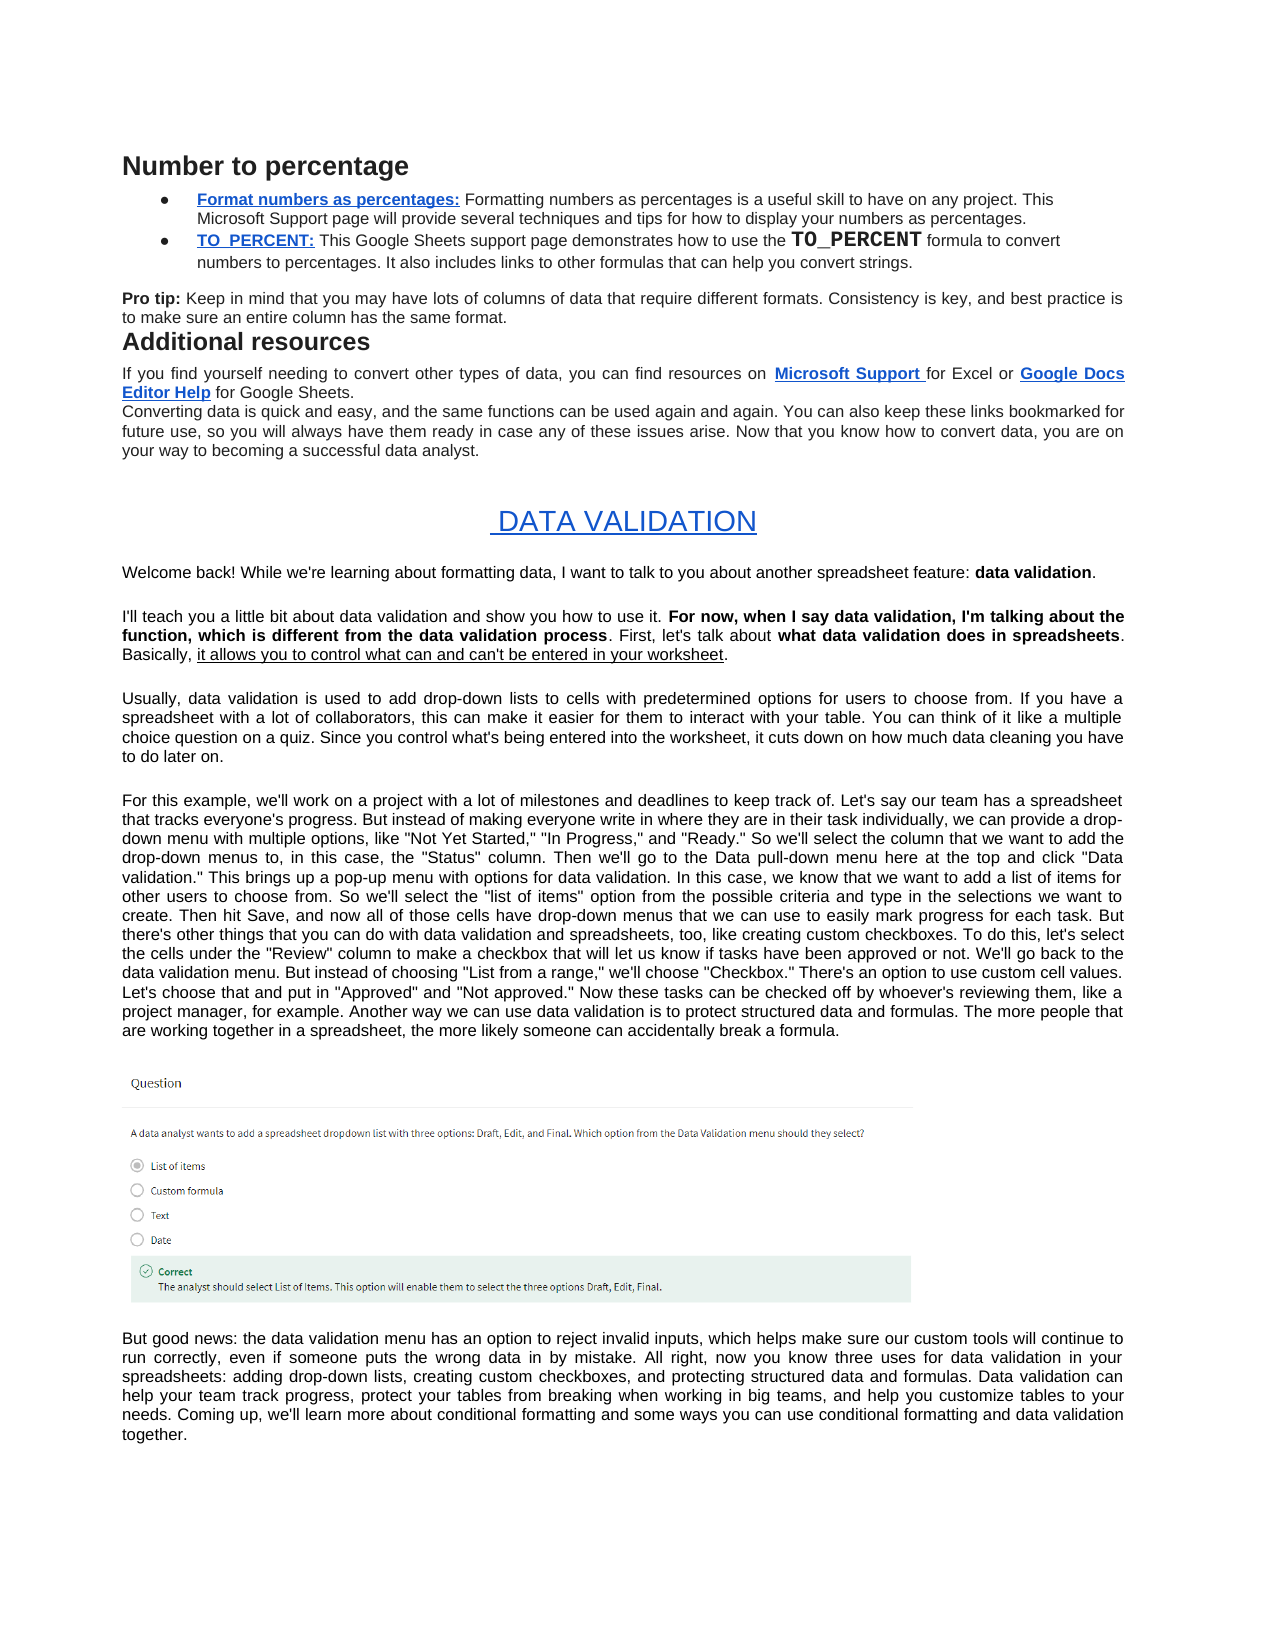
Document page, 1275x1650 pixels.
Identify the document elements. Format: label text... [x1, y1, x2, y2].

subtitle DATA VALIDATION [122, 504, 1125, 537]
subtitle Additional resources [122, 327, 1125, 356]
text Welcome back! While we're learning about formatting data, I want to talk to you about another spreadsheet feature: data validation. [122, 562, 1125, 582]
text But good news: the data validation menu has an option to reject invalid inputs, which helps make sure our custom tools will continue to run correctly, even if someone puts the wrong data in by mistake. All right, now you know three uses for data validation in your spreadsheets: adding drop-down lists, creating custom checkboxes, and protecting structured data and formulas. Data validation can help your team track progress, protect your tables from breaking when working in big teams, and help you customize tables to your needs. Coming up, we'll learn more about conditional formatting and some ways you can use conditional formatting and data validation together. [122, 1328, 1125, 1443]
text Converting data is quick and easy, and the same functions can be used again and again. You can also keep these links bookmarked for future use, so you will always have them ready in case any of these issues arise. Now that you know how to convert data, you are on your way to becoming a successful data analyst. [122, 402, 1125, 460]
text For this example, we'll work on a project with a lot of milestones and deadlines to keep track of. Let's say our team has a spreadsheet that tracks everyone's progress. But instead of making everyone write in where they are in their task individually, we can provide a drop-down menu with multiple options, like "Not Yet Started," "In Progress," and "Ready." So we'll select the column that we want to add the drop-down menus to, in this case, the "Status" column. Then we'll go to the Data pull-down menu here at the top and click "Data validation." This brings up a pop-up menu with options for data validation. In this case, we know that we want to add a list of items for other users to choose from. So we'll select the "list of items" option from the possible criteria and type in the selections we want to create. Then hit Save, and now all of those cells have drop-down menus that we can use to easily mark progress for each task. But there's other things that you can do with data validation and spreadsheets, too, like creating custom checkboxes. To do this, let's select the cells under the "Review" column to make a checkbox that will let us know if tasks have been approved or not. We'll go back to the data validation menu. But instead of choosing "List from a range," we'll choose "Checkbox." There's an option to use custom cell values. Let's choose that and put in "Approved" and "Not approved." Now these tasks can be checked off by whoever's reviewing them, like a project manager, for example. Another way we can use data validation is to protect structured data and formulas. The more people that are working together in a spreadsheet, the more likely someone can accidentally break a formula. [122, 791, 1125, 1040]
list TO_PERCENT: This Google Sheets support page demonstrates how to use the TO_PERCENT formula to convert numbers to percentages. It also includes links to other formulas that can help you convert strings. [159, 228, 1125, 272]
text I'll teach you a little bit about data validation and show you how to use it. For now, when I say data validation, I'm talking about the function, which is different from the data validation process. First, let's talk about what data validation does in spreadsheets. Basically, it allows you to control what can and can't be entered in your worksheet. [122, 607, 1125, 664]
list Format numbers as percentages: Formatting numbers as percentages is a useful skill to have on any project. This Microsoft Support page will provide several techniques and tips for how to display your numbers as percentages. [159, 189, 1125, 228]
picture [121, 1065, 914, 1304]
text If you find yourself needing to convert other types of data, you can find resources on Microsoft Support for Excel or Google Docs Editor Help for Google Sheets. [122, 364, 1125, 402]
text Usually, data validation is used to add drop-down lists to cells with predetermined options for users to choose from. If you have a spreadsheet with a lot of collaborators, this can make it easier for them to interact with your table. You can think of it like a multiple choice question on a quiz. Since you control what's being entered into the worksheet, it cuts down on how much data cleaning you have to do later on. [122, 689, 1125, 766]
text Pro tip: Keep in mind that you may have lots of columns of data that require different formats. Consistency is key, and best practice is to make sure an entire column has the same format. [122, 288, 1125, 327]
subtitle Number to percentage [122, 150, 1125, 181]
